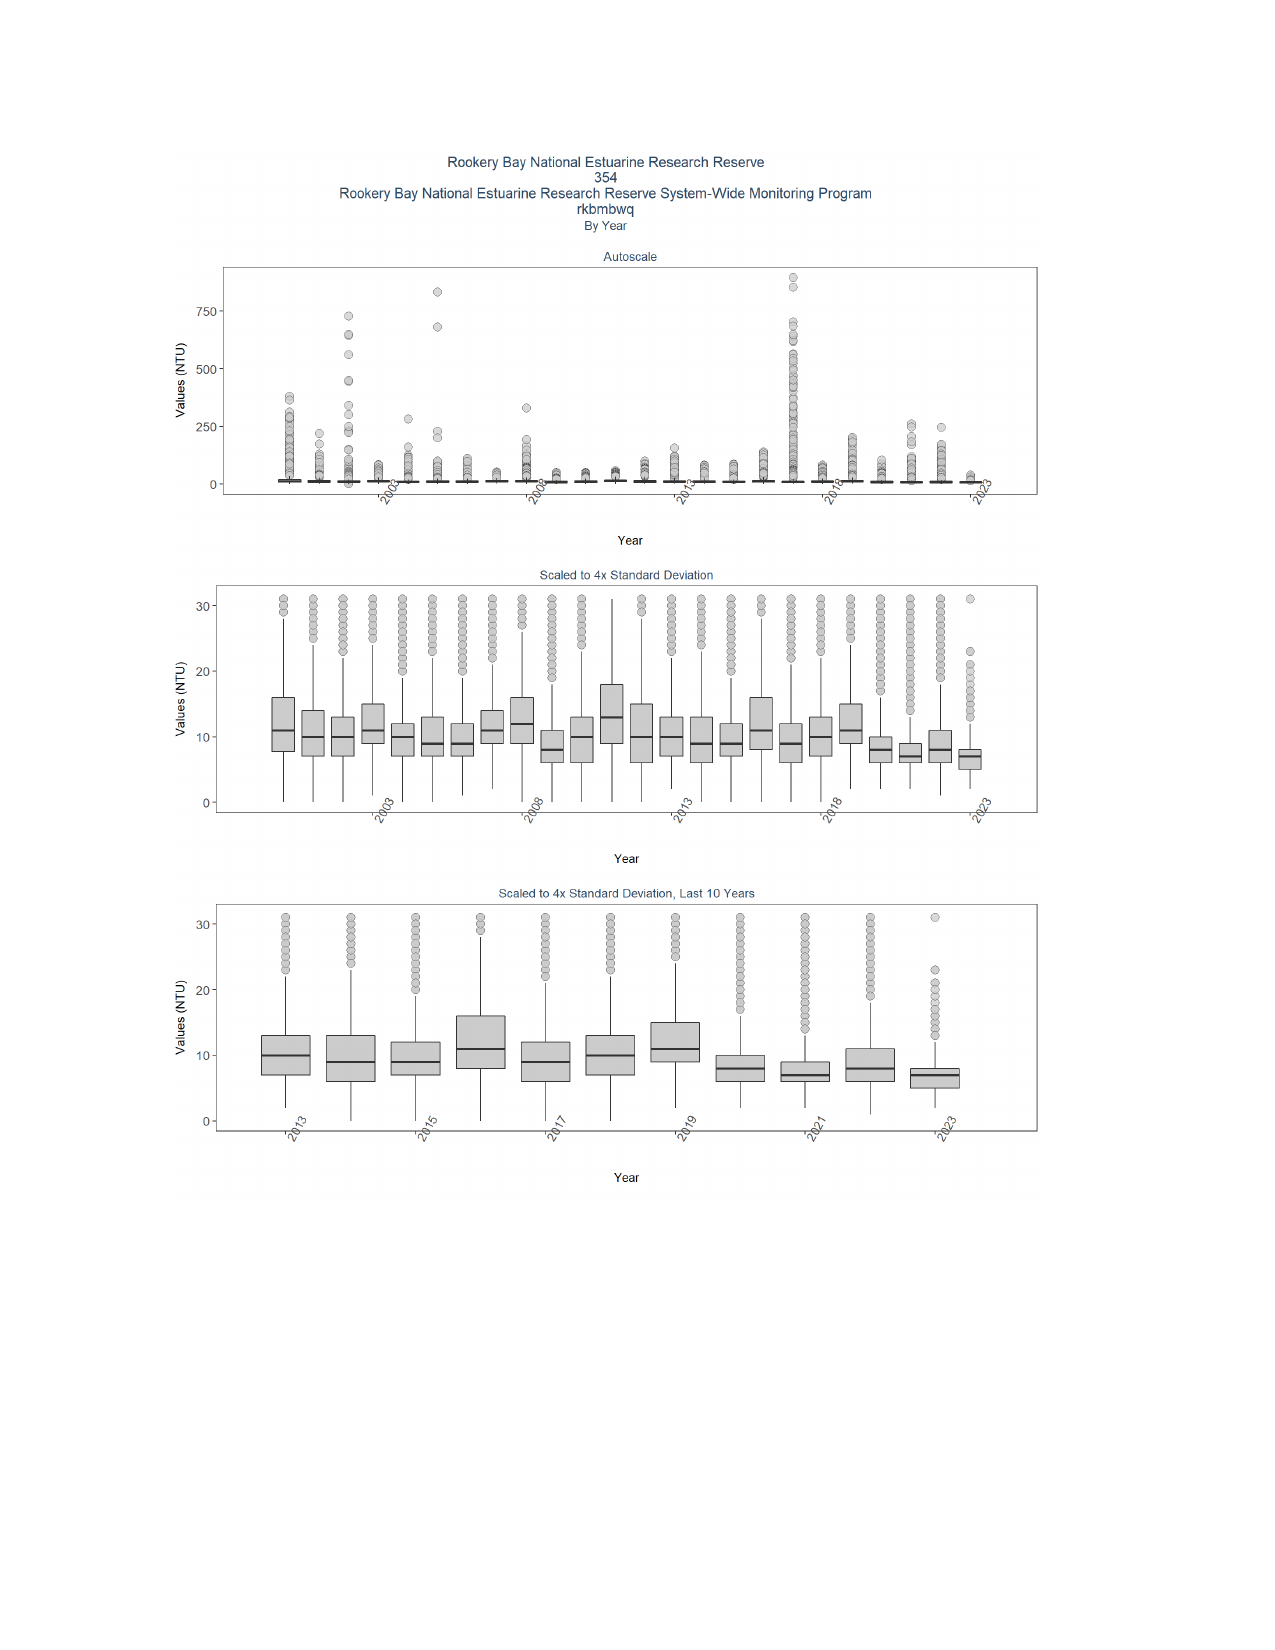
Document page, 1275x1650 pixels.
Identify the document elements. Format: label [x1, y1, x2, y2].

picture [168, 150, 1044, 1200]
